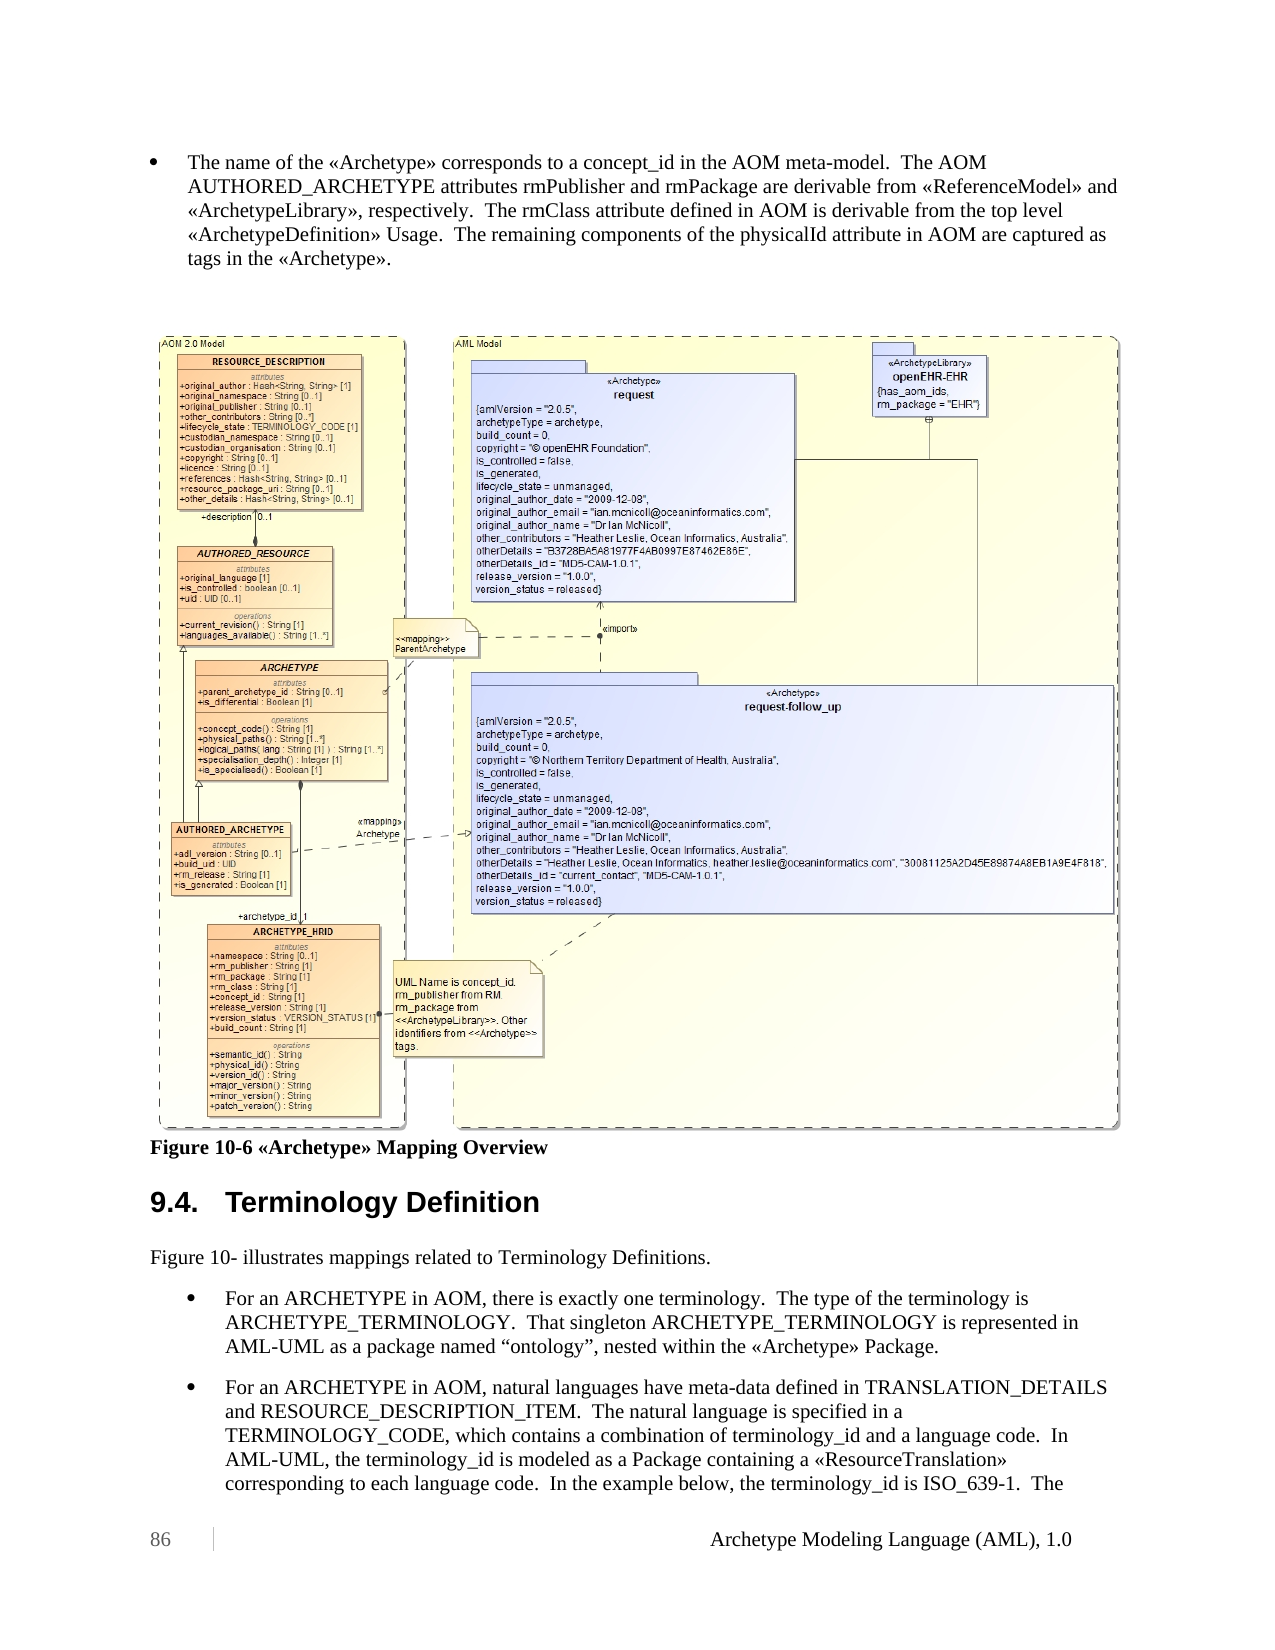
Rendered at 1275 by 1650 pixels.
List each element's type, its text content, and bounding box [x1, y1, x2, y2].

text Figure 10-6 «Archetype» Mapping Overview [150, 1136, 1125, 1159]
text Figure 10-7 illustrates mappings related to Terminology Definitions. [150, 1245, 1125, 1269]
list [187, 1375, 1125, 1495]
picture [150, 327, 1125, 1136]
text The name of the «Archetype» corresponds to a concept_id in the AOM meta-model. The AOM AUTHORED_ARCHETYPE attributes rmPublisher and rmPackage are derivable from «ReferenceModel» and «ArchetypeLibrary», respectively. The rmClass attribute defined in AOM is derivable from the top level «ArchetypeDefinition» Usage. The remaining components of the physicalId attribute in AOM are captured as tags in the «Archetype». [150, 150, 1125, 270]
subtitle Terminology Definition [150, 1185, 1125, 1218]
list For an ARCHETYPE in AOM, there is exactly one terminology. The type of the terminology is ARCHETYPE_TERMINOLOGY. That singleton ARCHETYPE_TERMINOLOGY is represented in AML-UML as a package named “ontology”, nested within the «Archetype» Package. [187, 1286, 1125, 1358]
